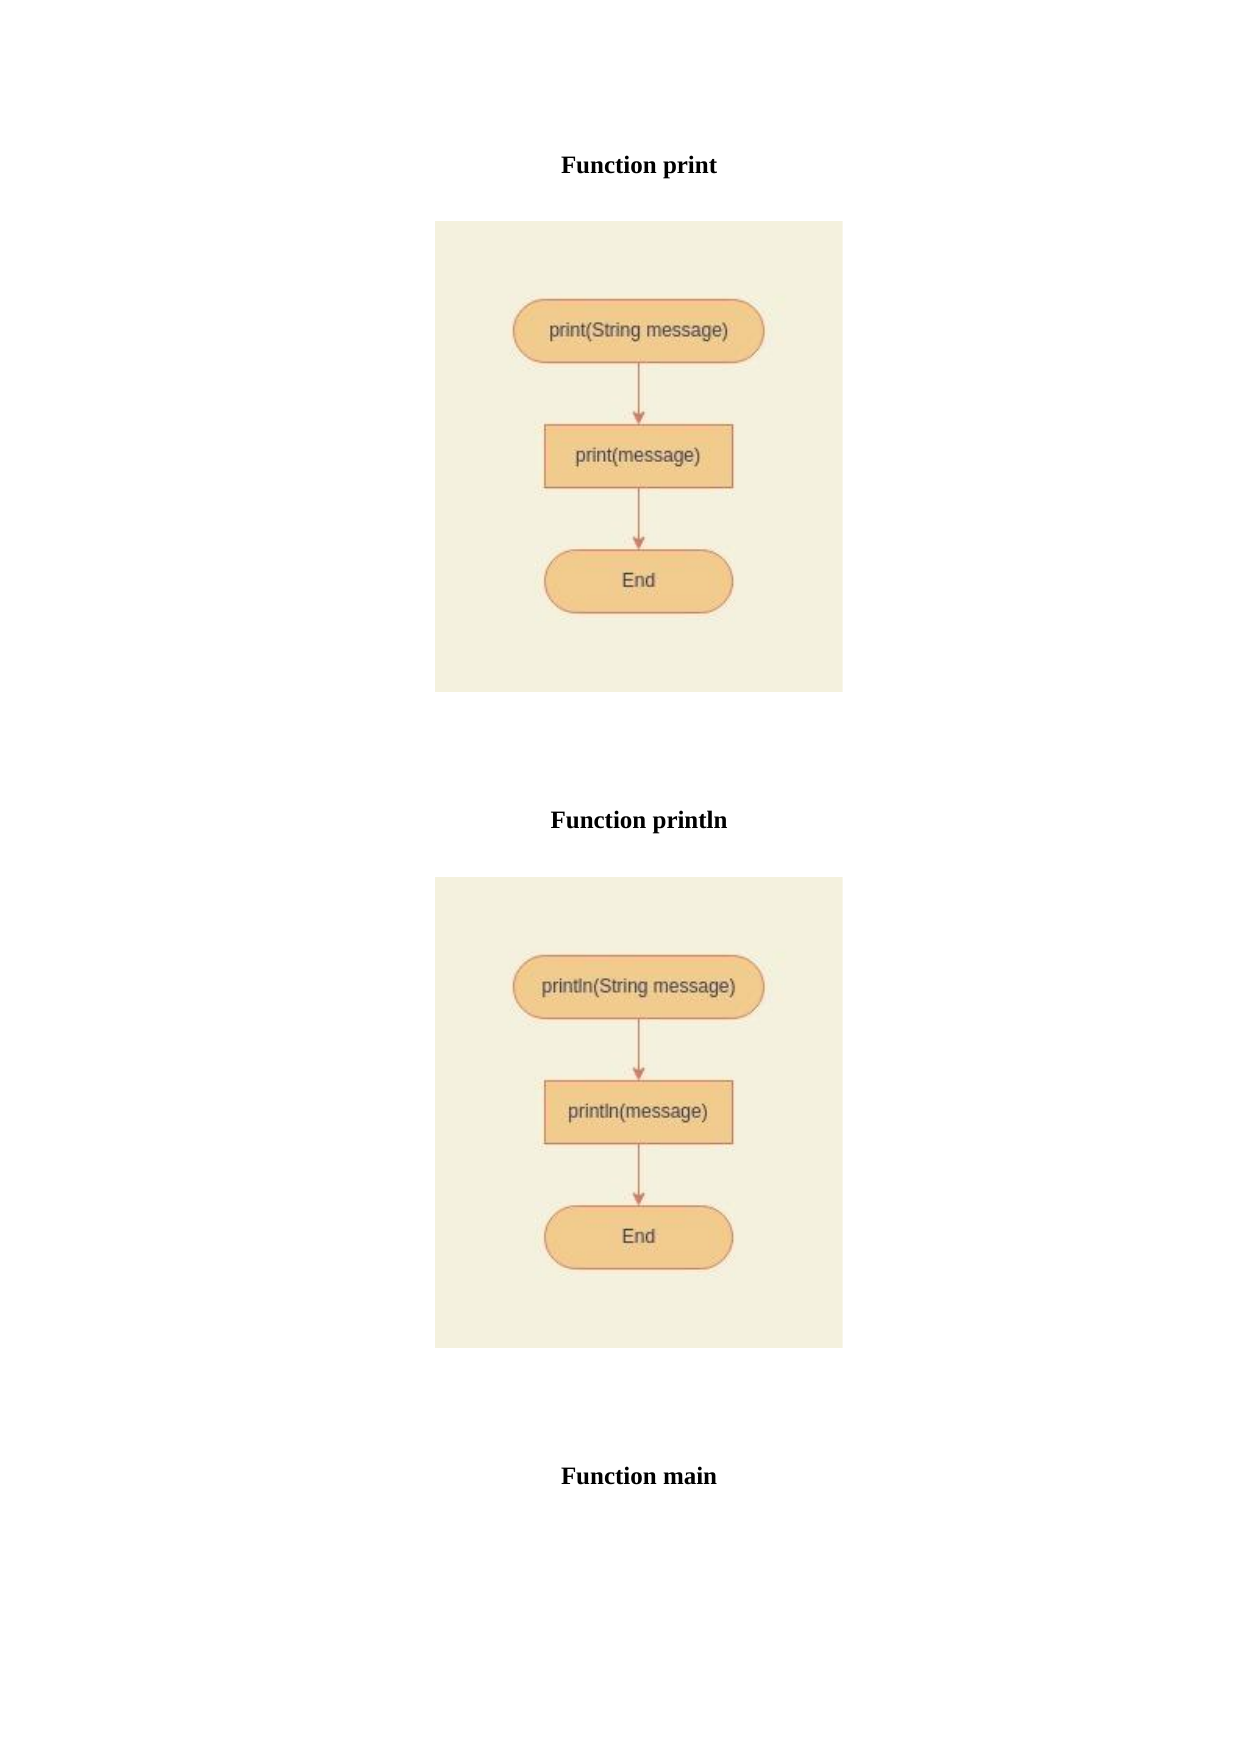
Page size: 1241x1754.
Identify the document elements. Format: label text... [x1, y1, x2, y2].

text Function print [187, 150, 1090, 179]
picture [435, 877, 843, 1348]
picture [435, 221, 843, 692]
text Function println [187, 805, 1090, 834]
text Function main [187, 1461, 1090, 1489]
